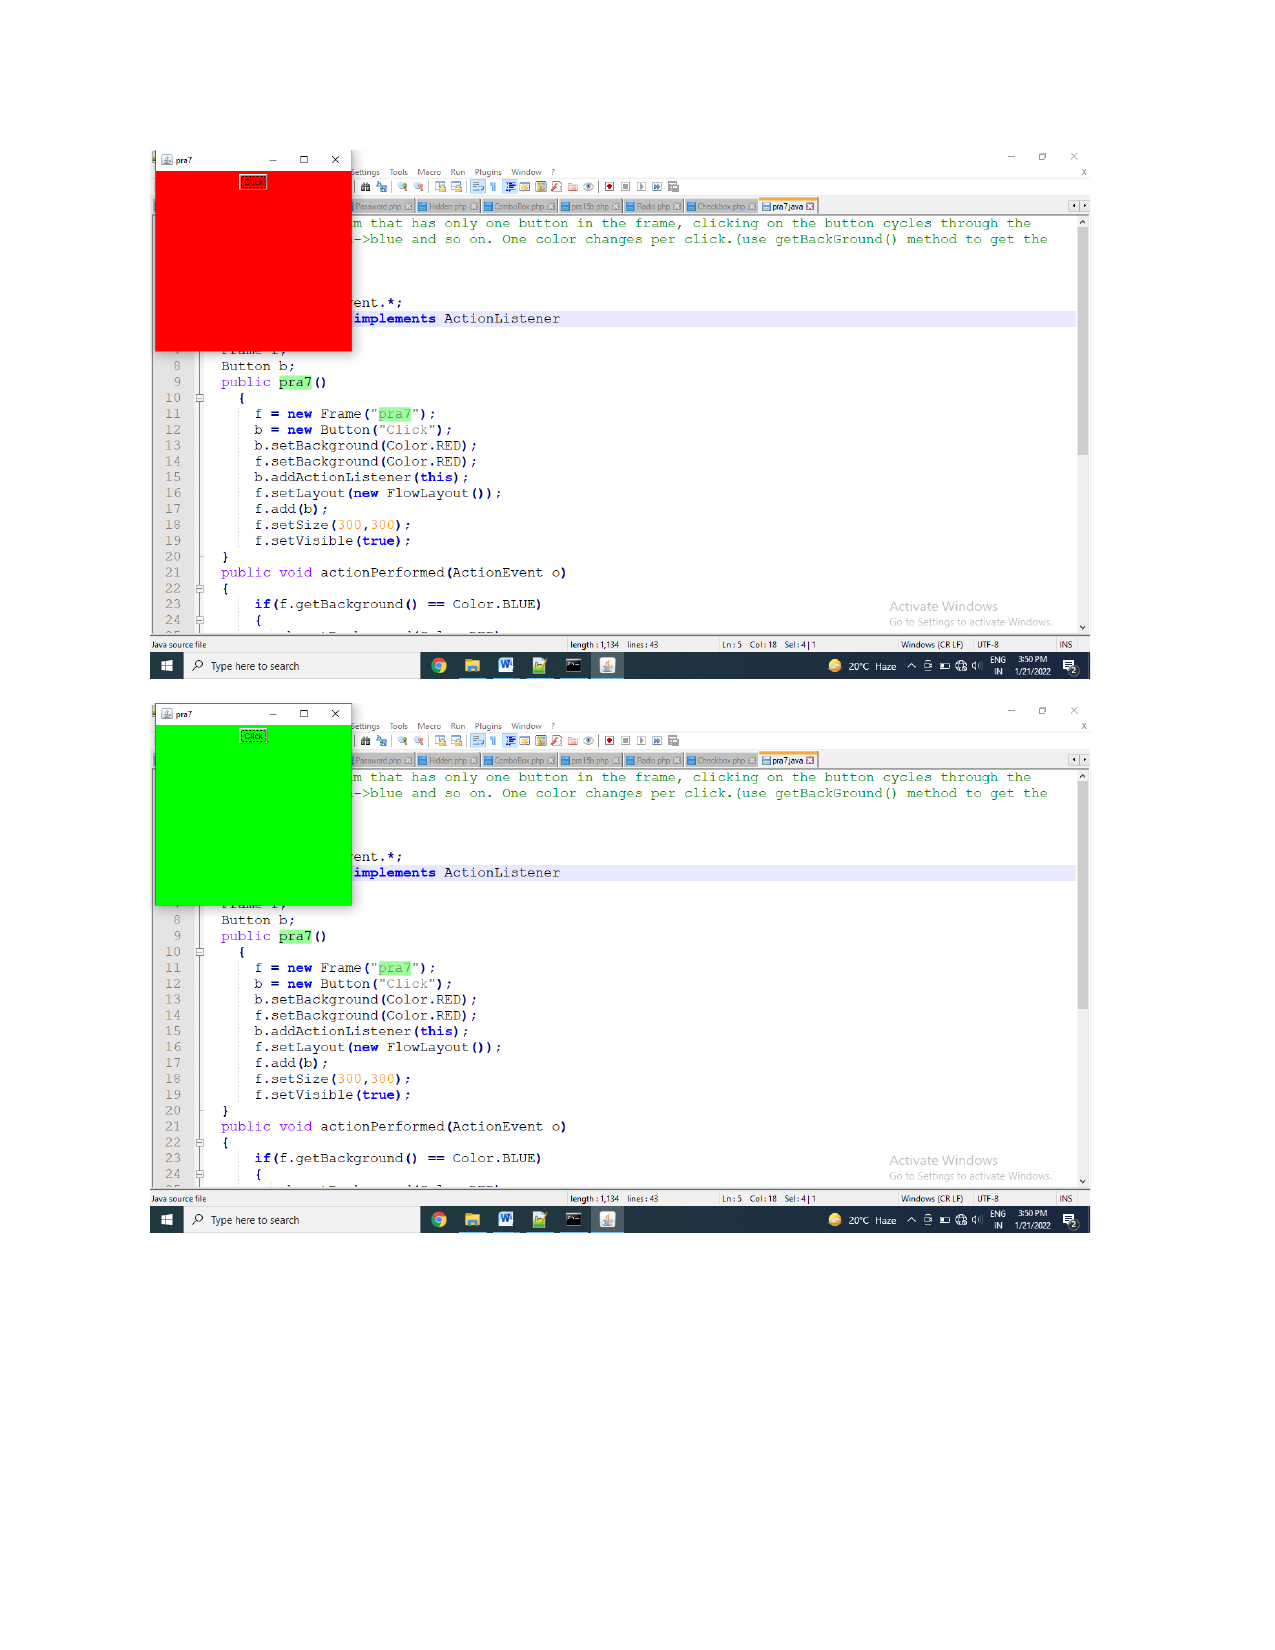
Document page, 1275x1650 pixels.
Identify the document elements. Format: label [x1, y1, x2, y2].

picture [150, 703, 1091, 1233]
picture [150, 150, 1091, 679]
